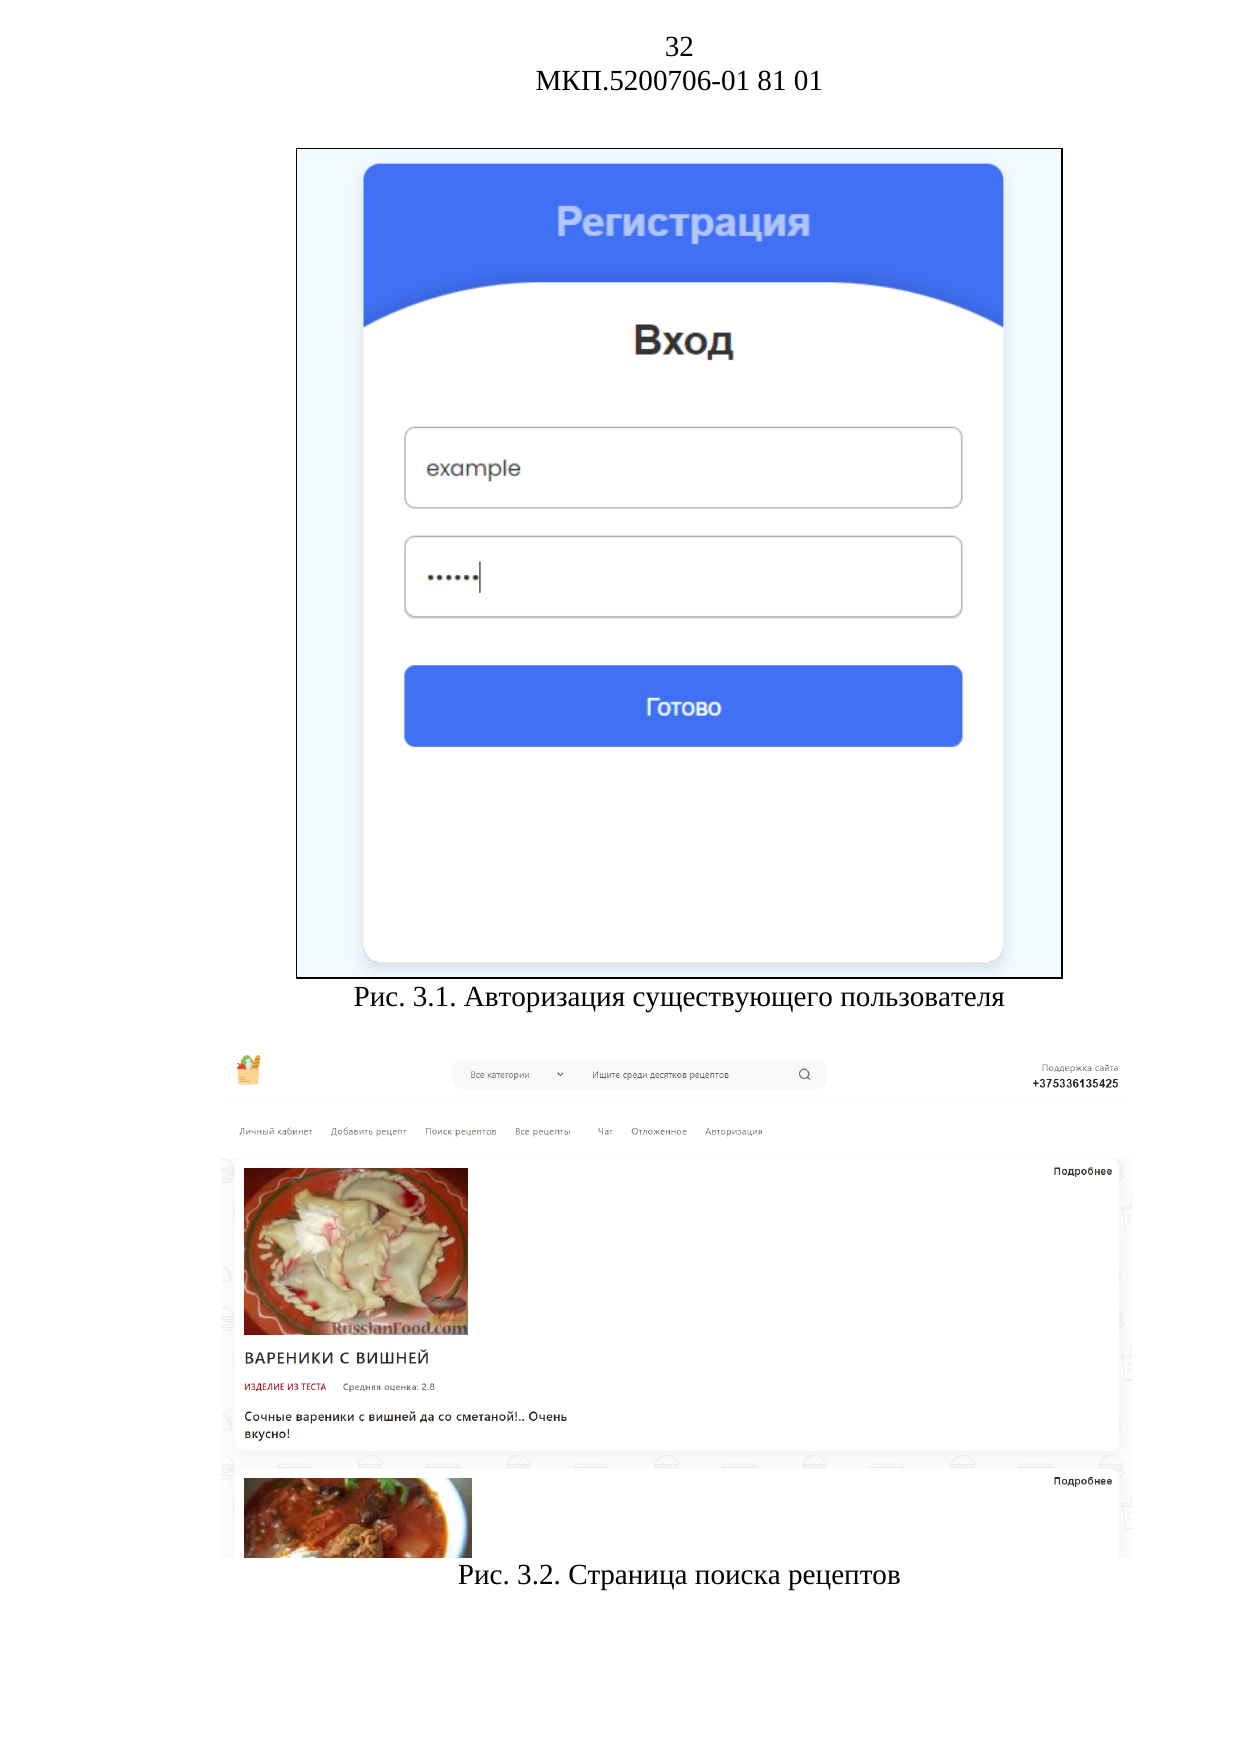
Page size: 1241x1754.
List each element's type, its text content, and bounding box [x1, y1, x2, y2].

picture [183, 1049, 1175, 1558]
text Рис. 3.2. Страница поиска рецептов [177, 1557, 1181, 1591]
picture [297, 149, 1061, 977]
text Рис. 3.1. Авторизация существующего пользователя [177, 979, 1181, 1012]
